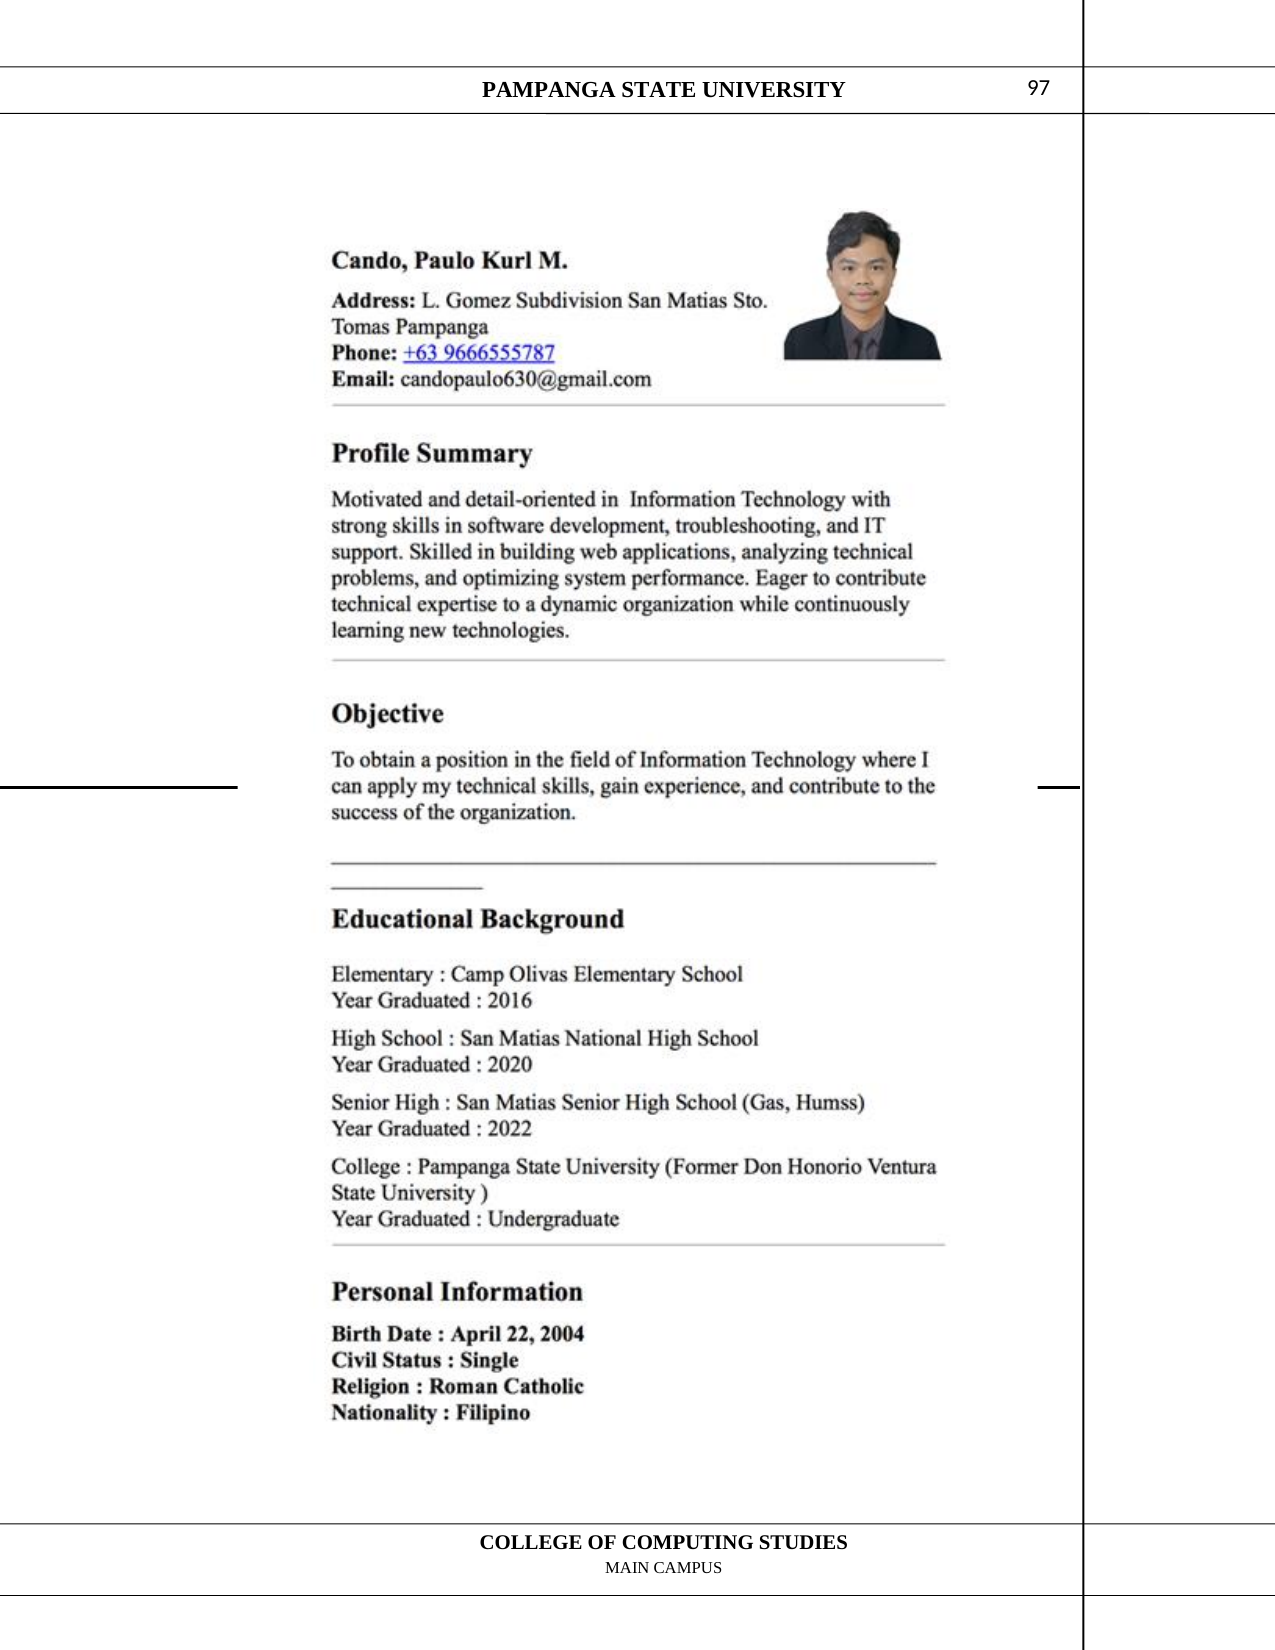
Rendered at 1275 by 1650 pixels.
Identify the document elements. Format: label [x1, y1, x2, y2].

picture [237, 208, 1038, 1459]
